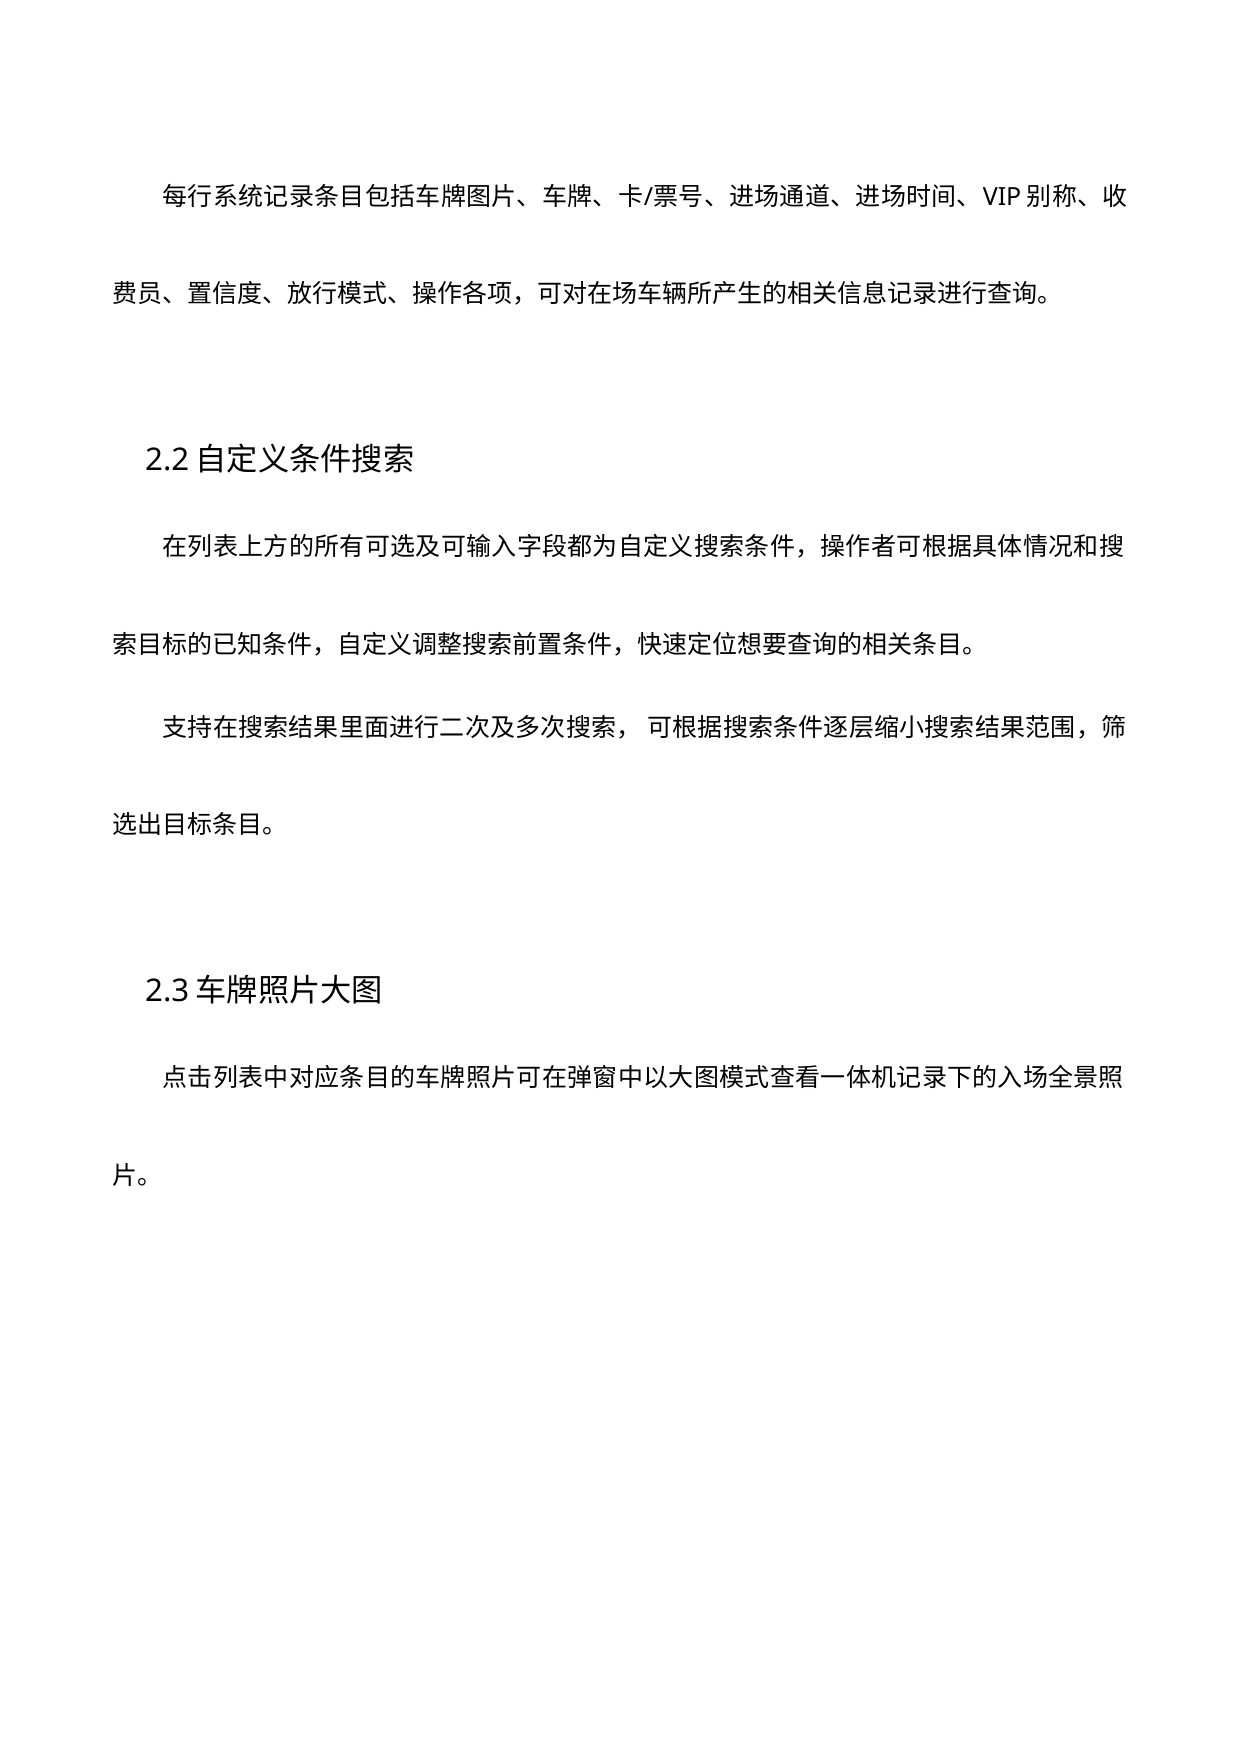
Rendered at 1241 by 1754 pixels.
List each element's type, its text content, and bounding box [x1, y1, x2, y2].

text 支持在搜索结果里面进行二次及多次搜索， 可根据搜索条件逐层缩小搜索结果范围，筛选出目标条目。 [112, 693, 1128, 855]
text 每行系统记录条目包括车牌图片、车牌、卡/票号、进场通道、进场时间、VIP别称、收费员、置信度、放行模式、操作各项，可对在场车辆所产生的相关信息记录进行查询。 [112, 162, 1128, 324]
list 2.2自定义条件搜索 [112, 424, 1128, 489]
text 在列表上方的所有可选及可输入字段都为自定义搜索条件，操作者可根据具体情况和搜索目标的已知条件，自定义调整搜索前置条件，快速定位想要查询的相关条目。 [112, 512, 1128, 675]
list 2.3车牌照片大图 [112, 956, 1128, 1021]
text 点击列表中对应条目的车牌照片可在弹窗中以大图模式查看一体机记录下的入场全景照片。 [112, 1043, 1128, 1206]
